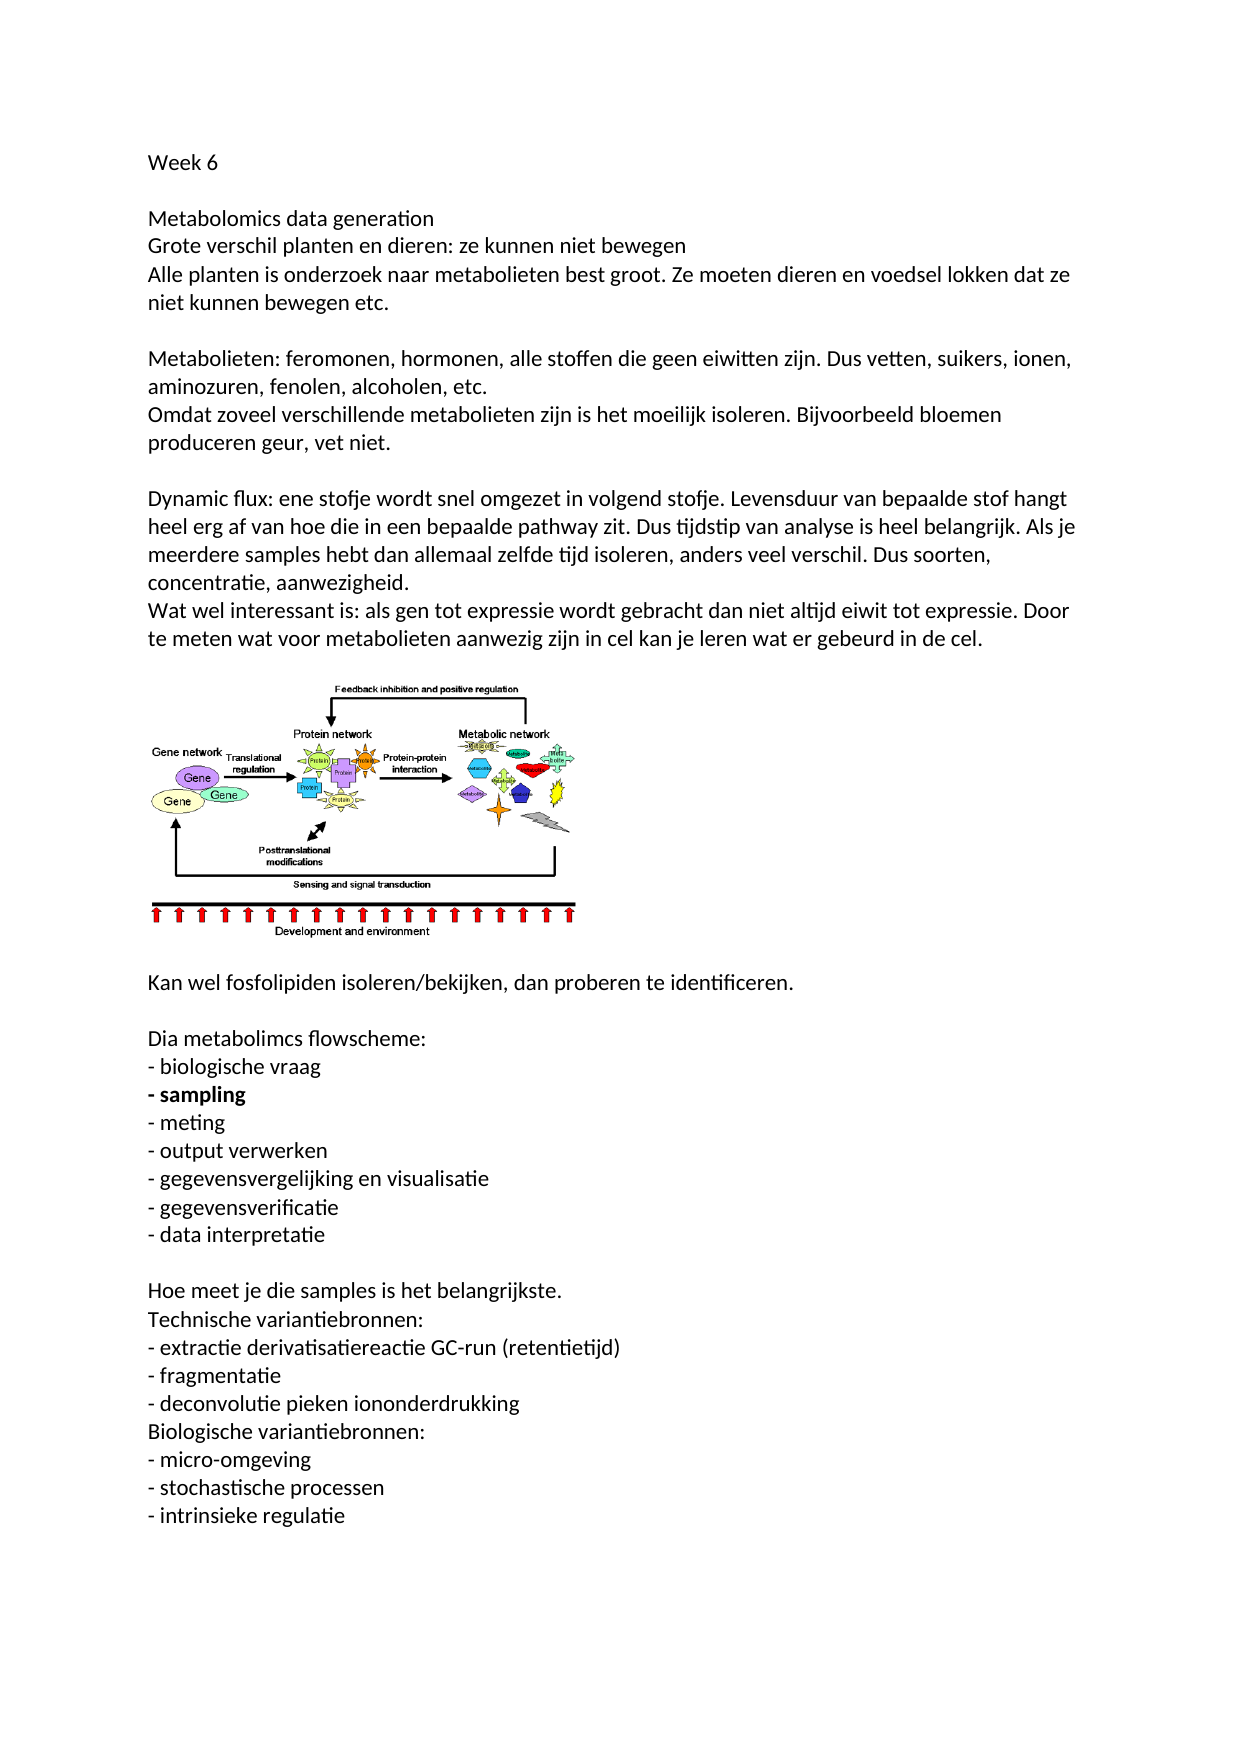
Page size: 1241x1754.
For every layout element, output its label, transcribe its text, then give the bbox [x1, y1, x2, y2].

text Dynamic flux: ene stofje wordt snel omgezet in volgend stofje. Levensduur van bepaalde stof hangt heel erg af van hoe die in een bepaalde pathway zit. Dus tijdstip van analyse is heel belangrijk. Als je meerdere samples hebt dan allemaal zelfde tijd isoleren, anders veel verschil. Dus soorten, concentratie, aanwezigheid. [148, 484, 1093, 596]
text - output verwerken [148, 1137, 1093, 1164]
text Omdat zoveel verschillende metabolieten zijn is het moeilijk isoleren. Bijvoorbeeld bloemen produceren geur, vet niet. [148, 400, 1093, 456]
text - meting [148, 1108, 1093, 1137]
text - data interpretatie [148, 1221, 1093, 1249]
text - gegevensverificatie [148, 1193, 1093, 1221]
text - extractie derivatisatiereactie GC-run (retentietijd) [148, 1333, 1093, 1361]
text Technische variantiebronnen: [148, 1305, 1093, 1333]
text - sampling [148, 1081, 1093, 1108]
text - micro-omgeving [148, 1445, 1093, 1473]
text - gegevensvergelijking en visualisatie [148, 1164, 1093, 1193]
text - stochastische processen [148, 1473, 1093, 1501]
text Alle planten is onderzoek naar metabolieten best groot. Ze moeten dieren en voedsel lokken dat ze niet kunnen bewegen etc. [148, 260, 1093, 316]
text Grote verschil planten en dieren: ze kunnen niet bewegen [148, 232, 1093, 260]
text Hoe meet je die samples is het belangrijkste. [148, 1277, 1093, 1305]
text - fragmentatie [148, 1361, 1093, 1389]
text Dia metabolimcs flowscheme: [148, 1024, 1093, 1052]
text - intrinsieke regulatie [148, 1501, 1093, 1529]
text Metabolomics data generation [148, 204, 1093, 232]
text Metabolieten: feromonen, hormonen, alle stoffen die geen eiwitten zijn. Dus vetten, suikers, ionen, aminozuren, fenolen, alcoholen, etc. [148, 344, 1093, 400]
picture [147, 680, 578, 941]
text Kan wel fosfolipiden isoleren/bekijken, dan proberen te identificeren. [148, 968, 1093, 996]
text Wat wel interessant is: als gen tot expressie wordt gebracht dan niet altijd eiwit tot expressie. Door te meten wat voor metabolieten aanwezig zijn in cel kan je leren wat er gebeurd in de cel. [148, 596, 1093, 652]
text - biologische vraag [148, 1052, 1093, 1081]
text Week 6 [148, 148, 1093, 176]
text - deconvolutie pieken iononderdrukking [148, 1389, 1093, 1417]
text Biologische variantiebronnen: [148, 1417, 1093, 1445]
